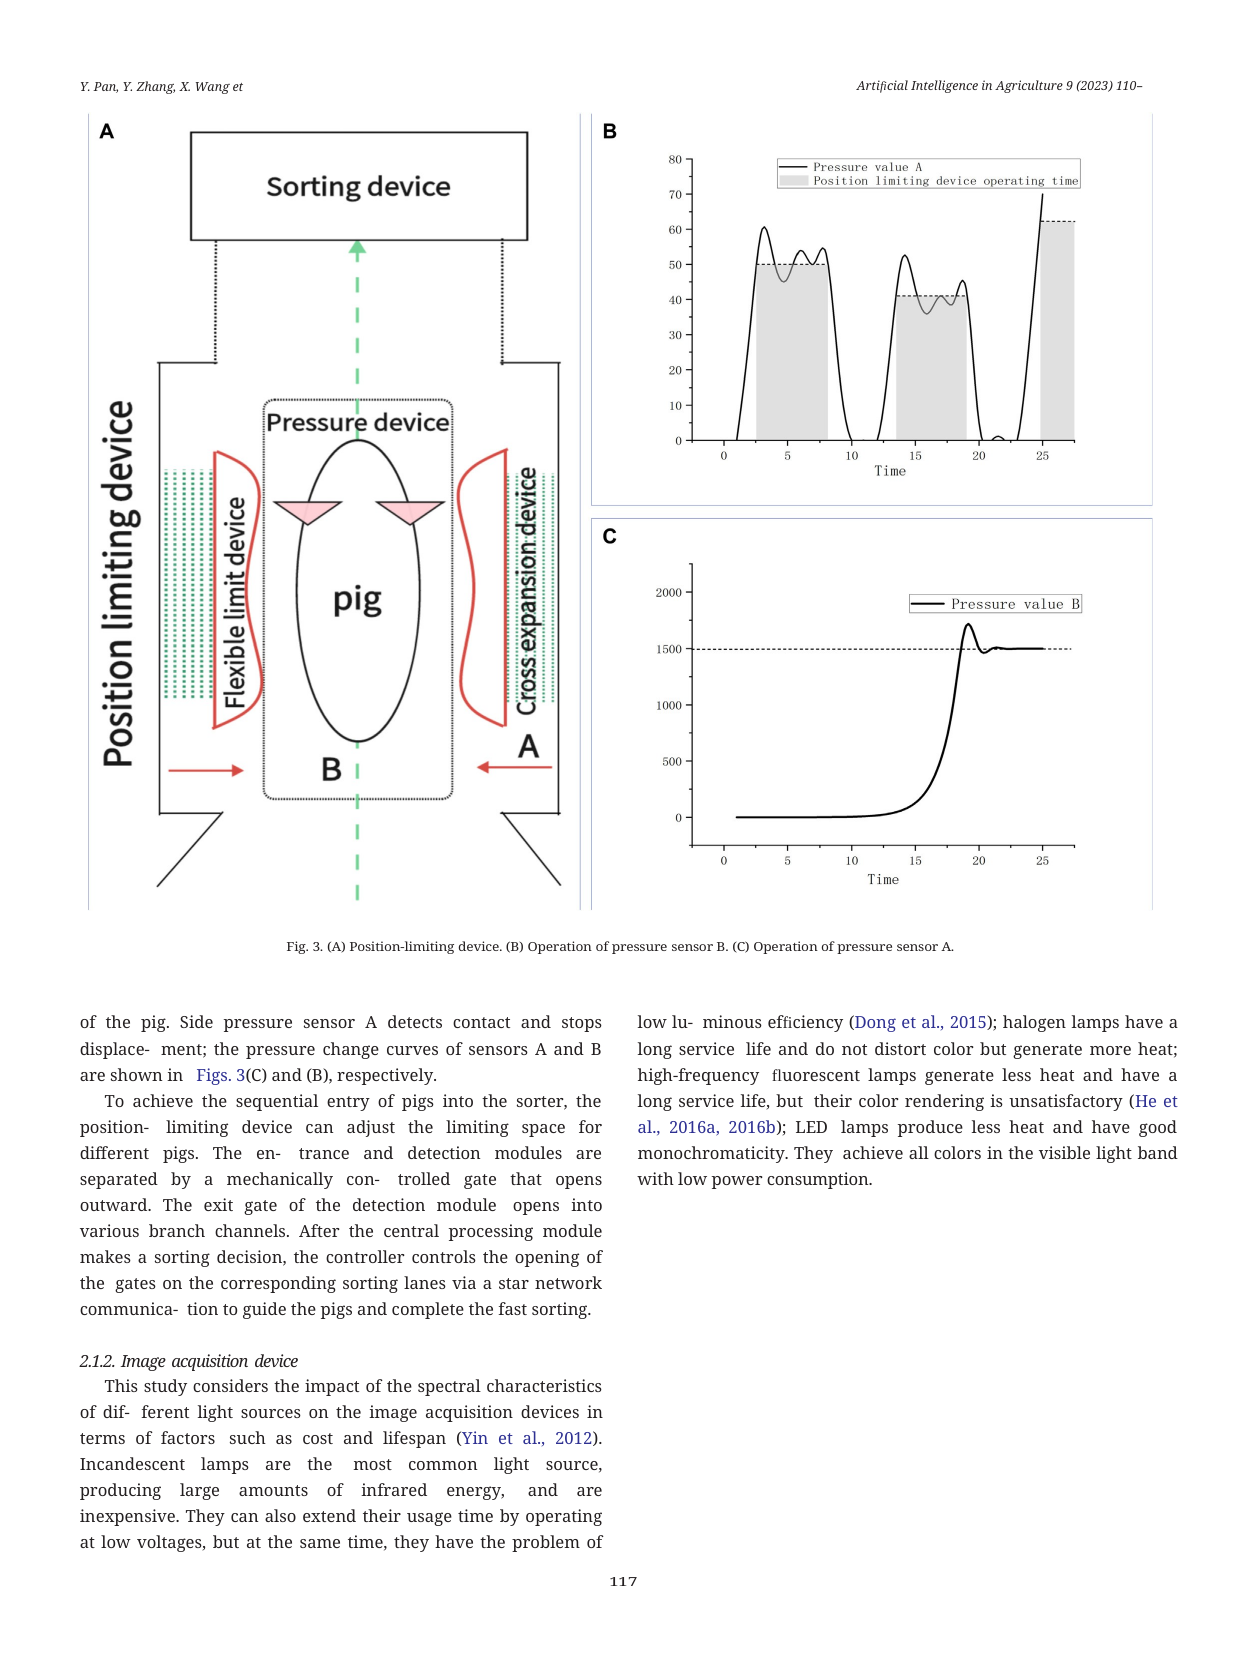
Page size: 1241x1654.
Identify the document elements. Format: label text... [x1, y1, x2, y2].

text This study considers the impact of the spectral characteristics of dif- ferent light sources on the image acquisition devices in terms of factors such as cost and lifespan (Yin et al., 2012). Incandescent lamps are the most common light source, producing large amounts of infrared energy, and are inexpensive. They can also extend their usage time by operating at low voltages, but at the same time, they have the problem of low lu- minous efficiency (Dong et al., 2015); halogen lamps have a long service life and do not distort color but generate more heat; high-frequency fluorescent lamps generate less heat and have a long service life, but their color rendering is unsatisfactory (He et al., 2016a, 2016b); LED lamps produce less heat and have good monochromaticity. They achieve all colors in the visible light band with low power consumption. [637, 1011, 1178, 1190]
list Image acquisition device [79, 1349, 607, 1372]
picture [87, 112, 1153, 911]
text To achieve the sequential entry of pigs into the sorter, the position- limiting device can adjust the limiting space for different pigs. The en- trance and detection modules are separated by a mechanically con- trolled gate that opens outward. The exit gate of the detection module opens into various branch channels. After the central processing module makes a sorting decision, the controller controls the opening of the gates on the corresponding sorting lanes via a star network communica- tion to guide the pigs and complete the fast sorting. [79, 1089, 602, 1320]
text Fig. 3. (A) Position-limiting device. (B) Operation of pressure sensor B. (C) Operation of pressure sensor A. [69, 938, 1172, 955]
text This study considers the impact of the spectral characteristics of dif- ferent light sources on the image acquisition devices in terms of factors such as cost and lifespan (Yin et al., 2012). Incandescent lamps are the most common light source, producing large amounts of infrared energy, and are inexpensive. They can also extend their usage time by operating at low voltages, but at the same time, they have the problem of low lu- minous efficiency (Dong et al., 2015); halogen lamps have a long service life and do not distort color but generate more heat; high-frequency fluorescent lamps generate less heat and have a long service life, but their color rendering is unsatisfactory (He et al., 2016a, 2016b); LED lamps produce less heat and have good monochromaticity. They achieve all colors in the visible light band with low power consumption. [79, 1375, 603, 1554]
text of the pig. Side pressure sensor A detects contact and stops displace- ment; the pressure change curves of sensors A and B are shown in Figs. 3(C) and (B), respectively. [79, 1011, 602, 1086]
